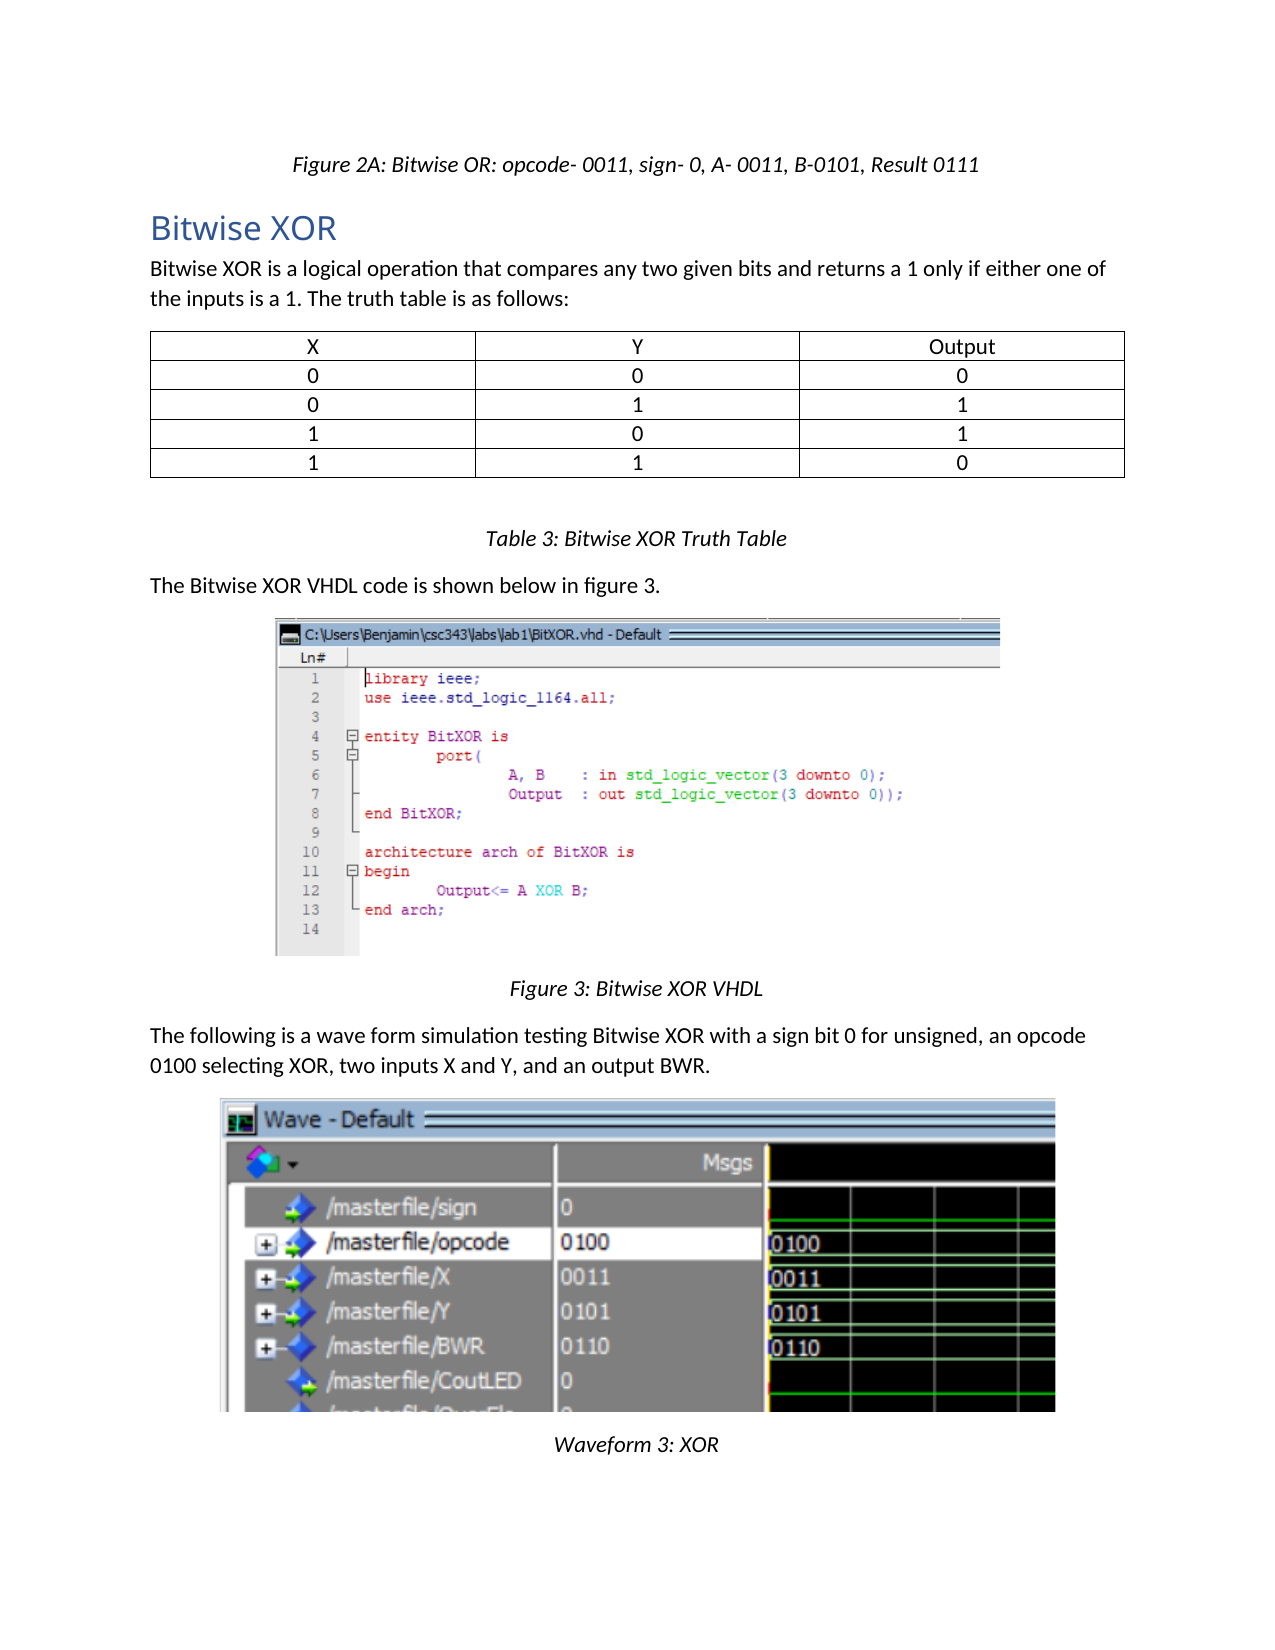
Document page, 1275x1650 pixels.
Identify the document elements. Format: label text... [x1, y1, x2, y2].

table_header X [151, 332, 475, 360]
subtitle Bitwise XOR [150, 205, 1125, 251]
table_cell 0 [476, 420, 799, 447]
table_cell 0 [151, 361, 475, 389]
text Figure 3: Bitwise XOR VHDL [150, 974, 1125, 1003]
table_cell 0 [800, 361, 1124, 389]
table_cell 1 [800, 390, 1124, 418]
text Waveform 3: XOR [150, 1430, 1125, 1458]
table_header Y [476, 332, 799, 360]
text Table 3: Bitwise XOR Truth Table [150, 524, 1125, 552]
table_cell 1 [151, 420, 475, 447]
text Bitwise XOR is a logical operation that compares any two given bits and returns a 1 only if either one of the inputs is a 1. The truth table is as follows: [150, 254, 1125, 312]
table_header Output [800, 332, 1124, 360]
table_cell 1 [800, 420, 1124, 447]
table_cell 0 [476, 361, 799, 389]
picture [219, 1098, 1056, 1412]
text The following is a wave form simulation testing Bitwise XOR with a sign bit 0 for unsigned, an opcode 0100 selecting XOR, two inputs X and Y, and an output BWR. [150, 1021, 1125, 1080]
table_cell 0 [151, 390, 475, 418]
table_cell 1 [476, 449, 799, 477]
picture [275, 618, 1001, 956]
table_cell 1 [151, 449, 475, 477]
table_cell 1 [476, 390, 799, 418]
text Figure 2A: Bitwise OR: opcode- 0011, sign- 0, A- 0011, B-0101, Result 0111 [150, 150, 1125, 178]
table_cell 0 [800, 449, 1124, 477]
text The Bitwise XOR VHDL code is shown below in figure 3. [150, 571, 1125, 599]
